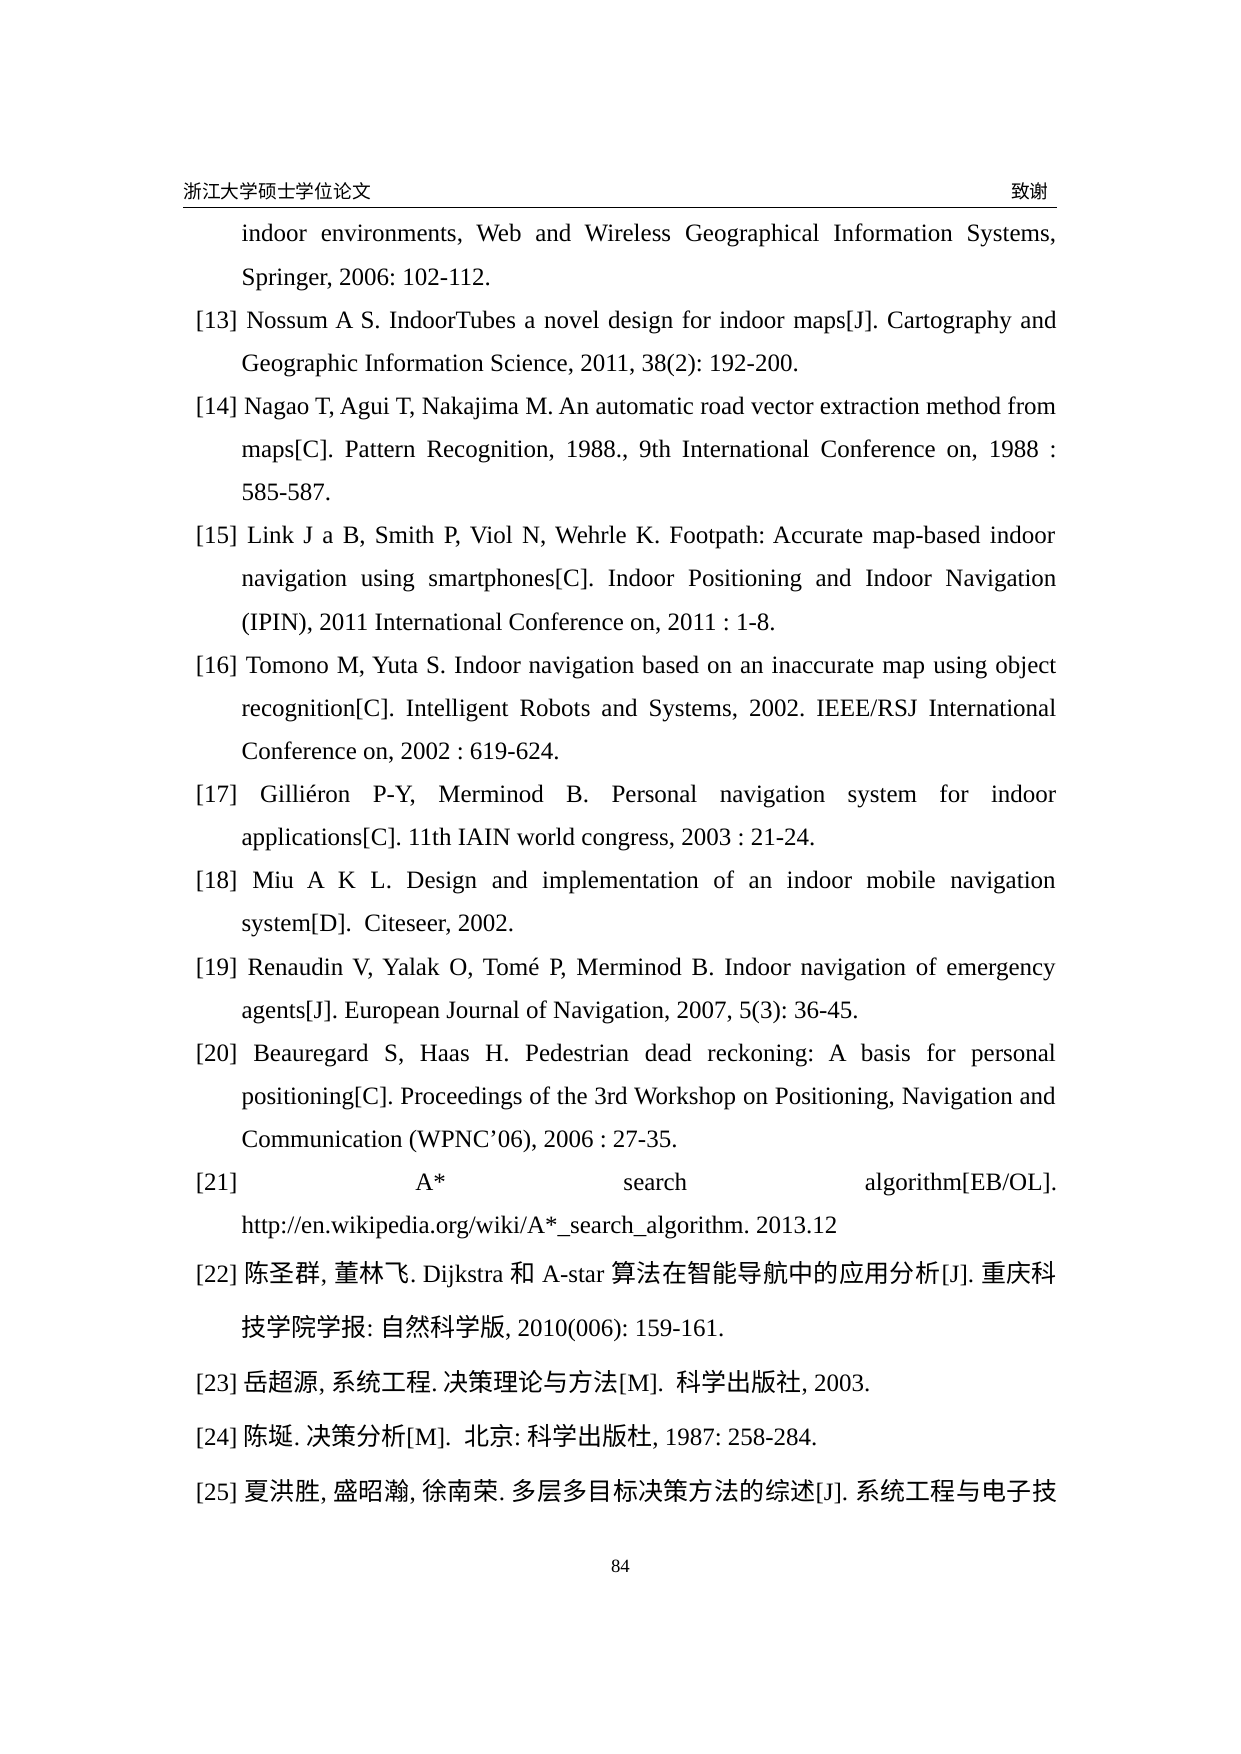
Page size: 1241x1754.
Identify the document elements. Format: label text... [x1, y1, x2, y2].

text [24] 陈埏. 决策分析[M]. 北京: 科学出版杜, 1987: 258-284. [196, 1417, 1057, 1453]
text [16] Tomono M, Yuta S. Indoor navigation based on an inaccurate map using object recognition[C]. Intelligent Robots and Systems, 2002. IEEE/RSJ International Conference on, 2002 : 619-624. [196, 650, 1057, 765]
text [21] A* search algorithm[EB/OL]. http://en.wikipedia.org/wiki/A*_search_algorithm. 2013.12 [196, 1167, 1057, 1239]
text [13] Nossum A S. IndoorTubes a novel design for indoor maps[J]. Cartography and Geographic Information Science, 2011, 38(2): 192-200. [196, 305, 1057, 377]
text [20] Beauregard S, Haas H. Pedestrian dead reckoning: A basis for personal positioning[C]. Proceedings of the 3rd Workshop on Positioning, Navigation and Communication (WPNC’06), 2006 : 27-35. [196, 1038, 1057, 1153]
text [17] Gilliéron P-Y, Merminod B. Personal navigation system for indoor applications[C]. 11th IAIN world congress, 2003 : 21-24. [196, 779, 1057, 851]
text [18] Miu A K L. Design and implementation of an indoor mobile navigation system[D]. Citeseer, 2002. [196, 865, 1057, 937]
text [23] 岳超源, 系统工程. 决策理论与方法[M]. 科学出版社, 2003. [196, 1362, 1057, 1398]
text [14] Nagao T, Agui T, Nakajima M. An automatic road vector extraction method from maps[C]. Pattern Recognition, 1988., 9th International Conference on, 1988 : 585-587. [196, 391, 1057, 506]
text [19] Renaudin V, Yalak O, Tomé P, Merminod B. Indoor navigation of emergency agents[J]. European Journal of Navigation, 2007, 5(3): 36-45. [196, 952, 1057, 1023]
text [22] 陈圣群, 董林飞. Dijkstra 和 A-star 算法在智能导航中的应用分析[J]. 重庆科技学院学报: 自然科学版, 2010(006): 159-161. [196, 1253, 1057, 1344]
text [15] Link J a B, Smith P, Viol N, Wehrle K. Footpath: Accurate map-based indoor navigation using smartphones[C]. Indoor Positioning and Indoor Navigation (IPIN), 2011 International Conference on, 2011 : 1-8. [196, 520, 1057, 635]
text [196, 218, 1057, 290]
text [196, 1471, 1057, 1507]
